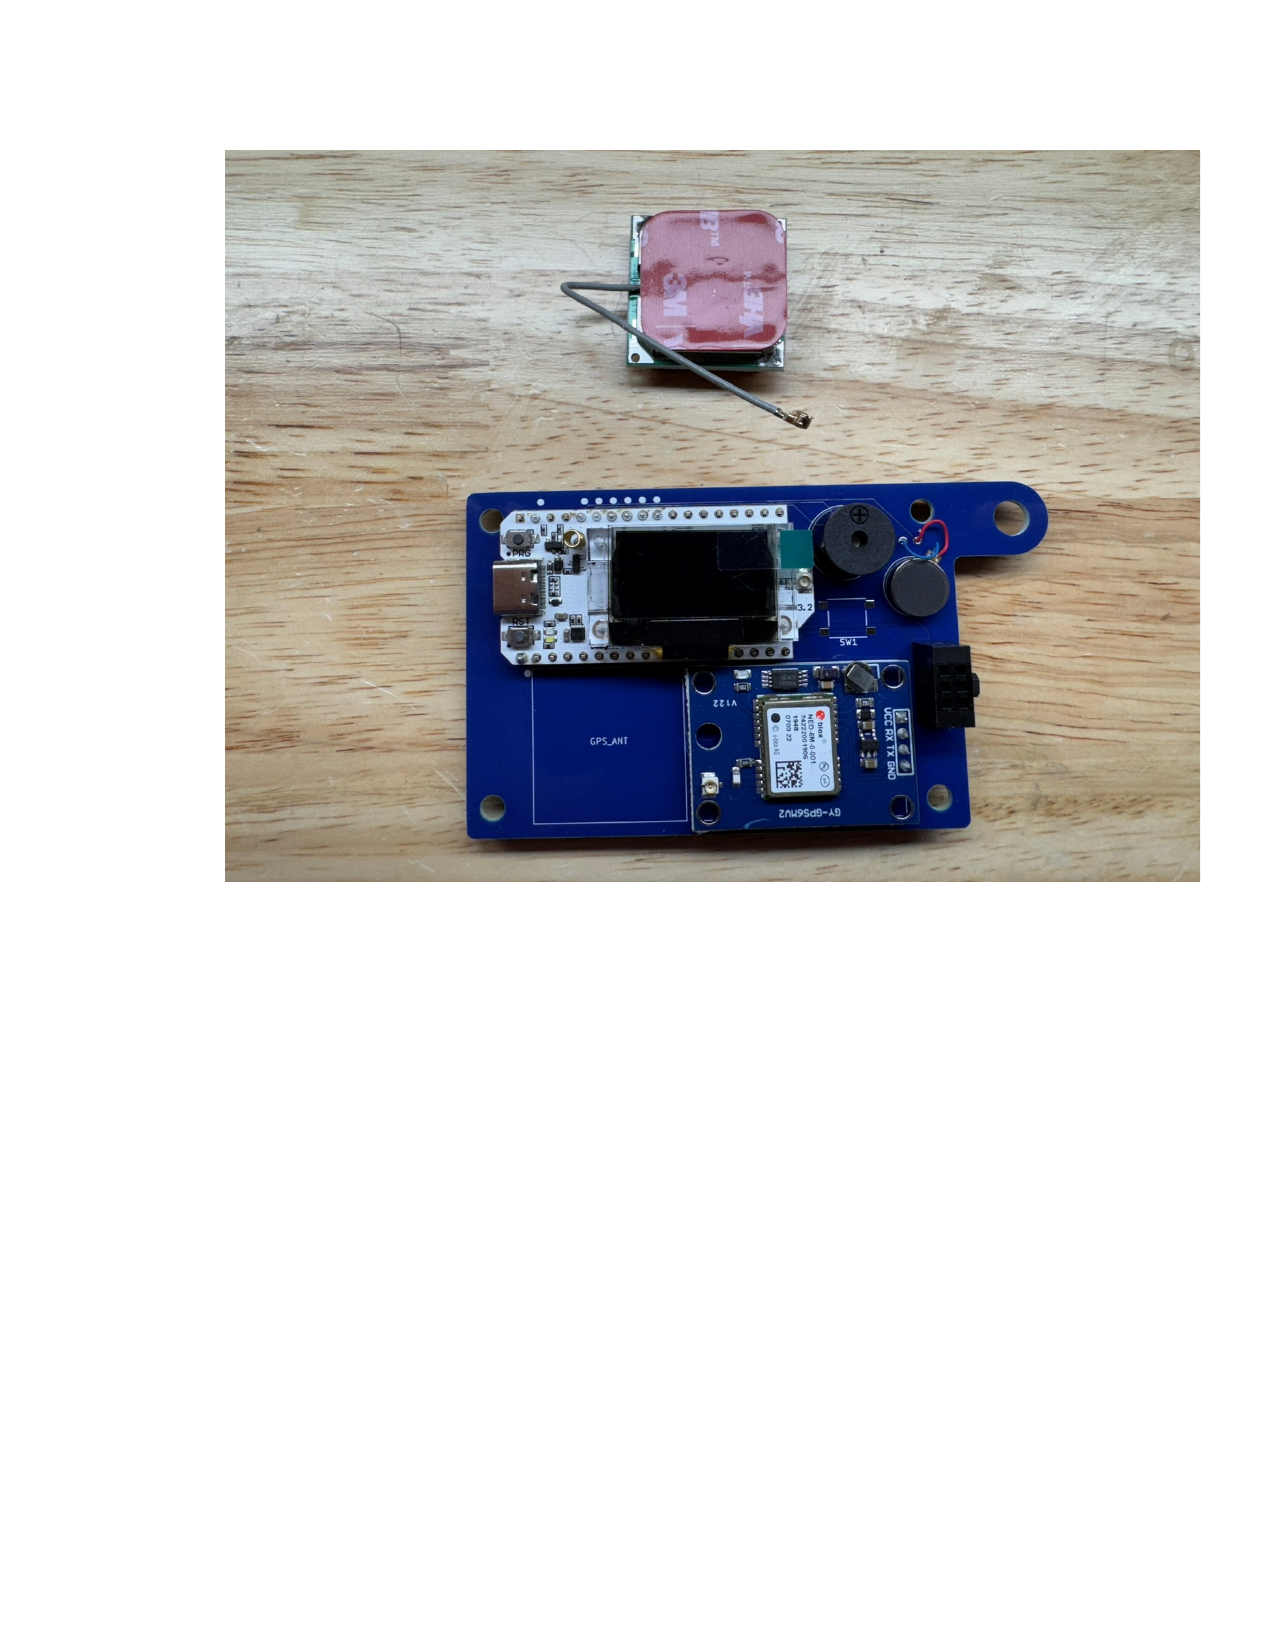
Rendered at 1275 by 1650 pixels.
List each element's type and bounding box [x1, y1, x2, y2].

picture [225, 150, 1200, 882]
